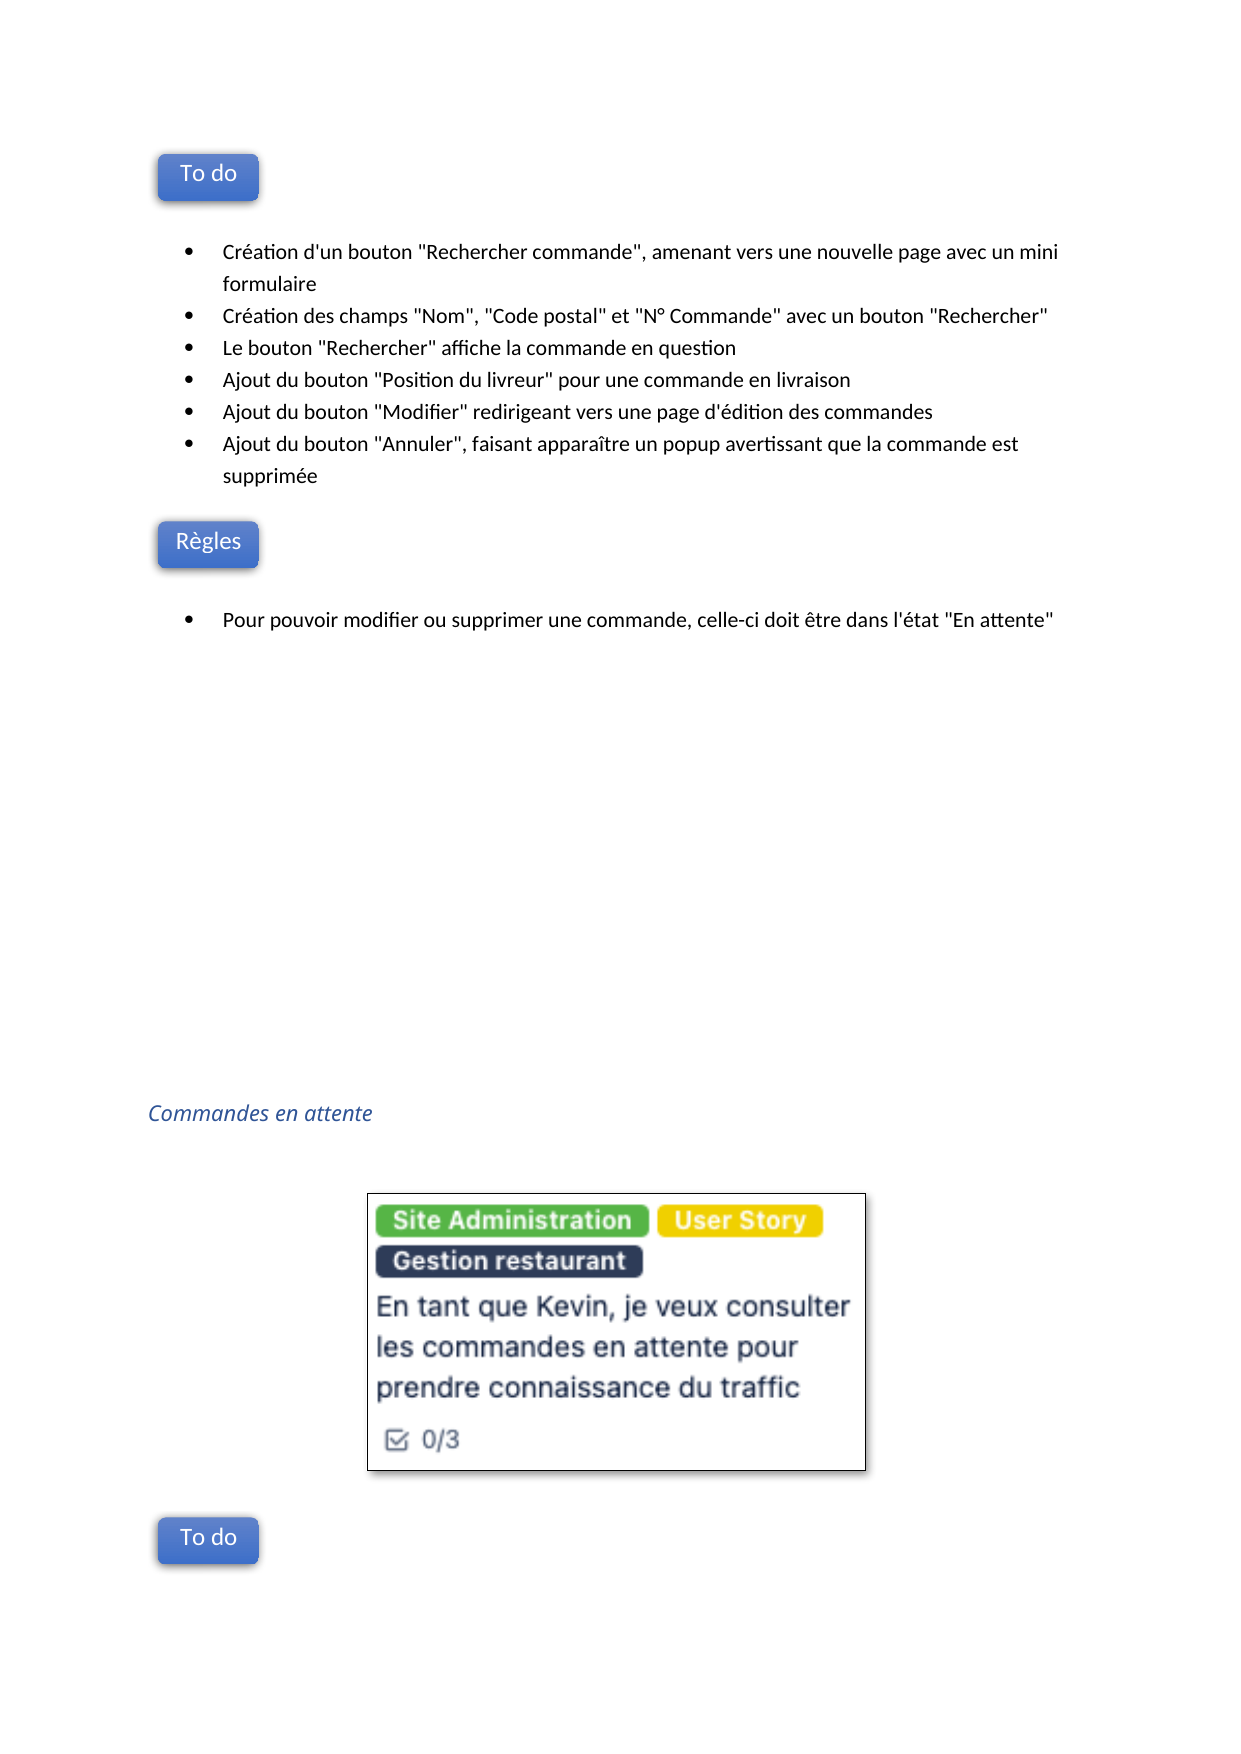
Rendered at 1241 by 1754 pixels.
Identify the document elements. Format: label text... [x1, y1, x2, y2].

picture [368, 1194, 865, 1470]
list Création d'un bouton "Rechercher commande", amenant vers une nouvelle page avec un mini formulaire [185, 238, 1093, 297]
list Ajout du bouton "Position du livreur" pour une commande en livraison [185, 366, 1093, 393]
list Création des champs "Nom", "Code postal" et "N° Commande" avec un bouton "Rechercher" [185, 302, 1093, 329]
list Le bouton "Rechercher" affiche la commande en question [185, 334, 1093, 361]
subtitle Commandes en attente [148, 1098, 1093, 1128]
list Ajout du bouton "Modifier" redirigeant vers une page d'édition des commandes [185, 398, 1093, 425]
list Ajout du bouton "Annuler", faisant apparaître un popup avertissant que la commande est supprimée [185, 430, 1093, 489]
list Pour pouvoir modifier ou supprimer une commande, celle-ci doit être dans l'état "En attente" [185, 606, 1093, 633]
